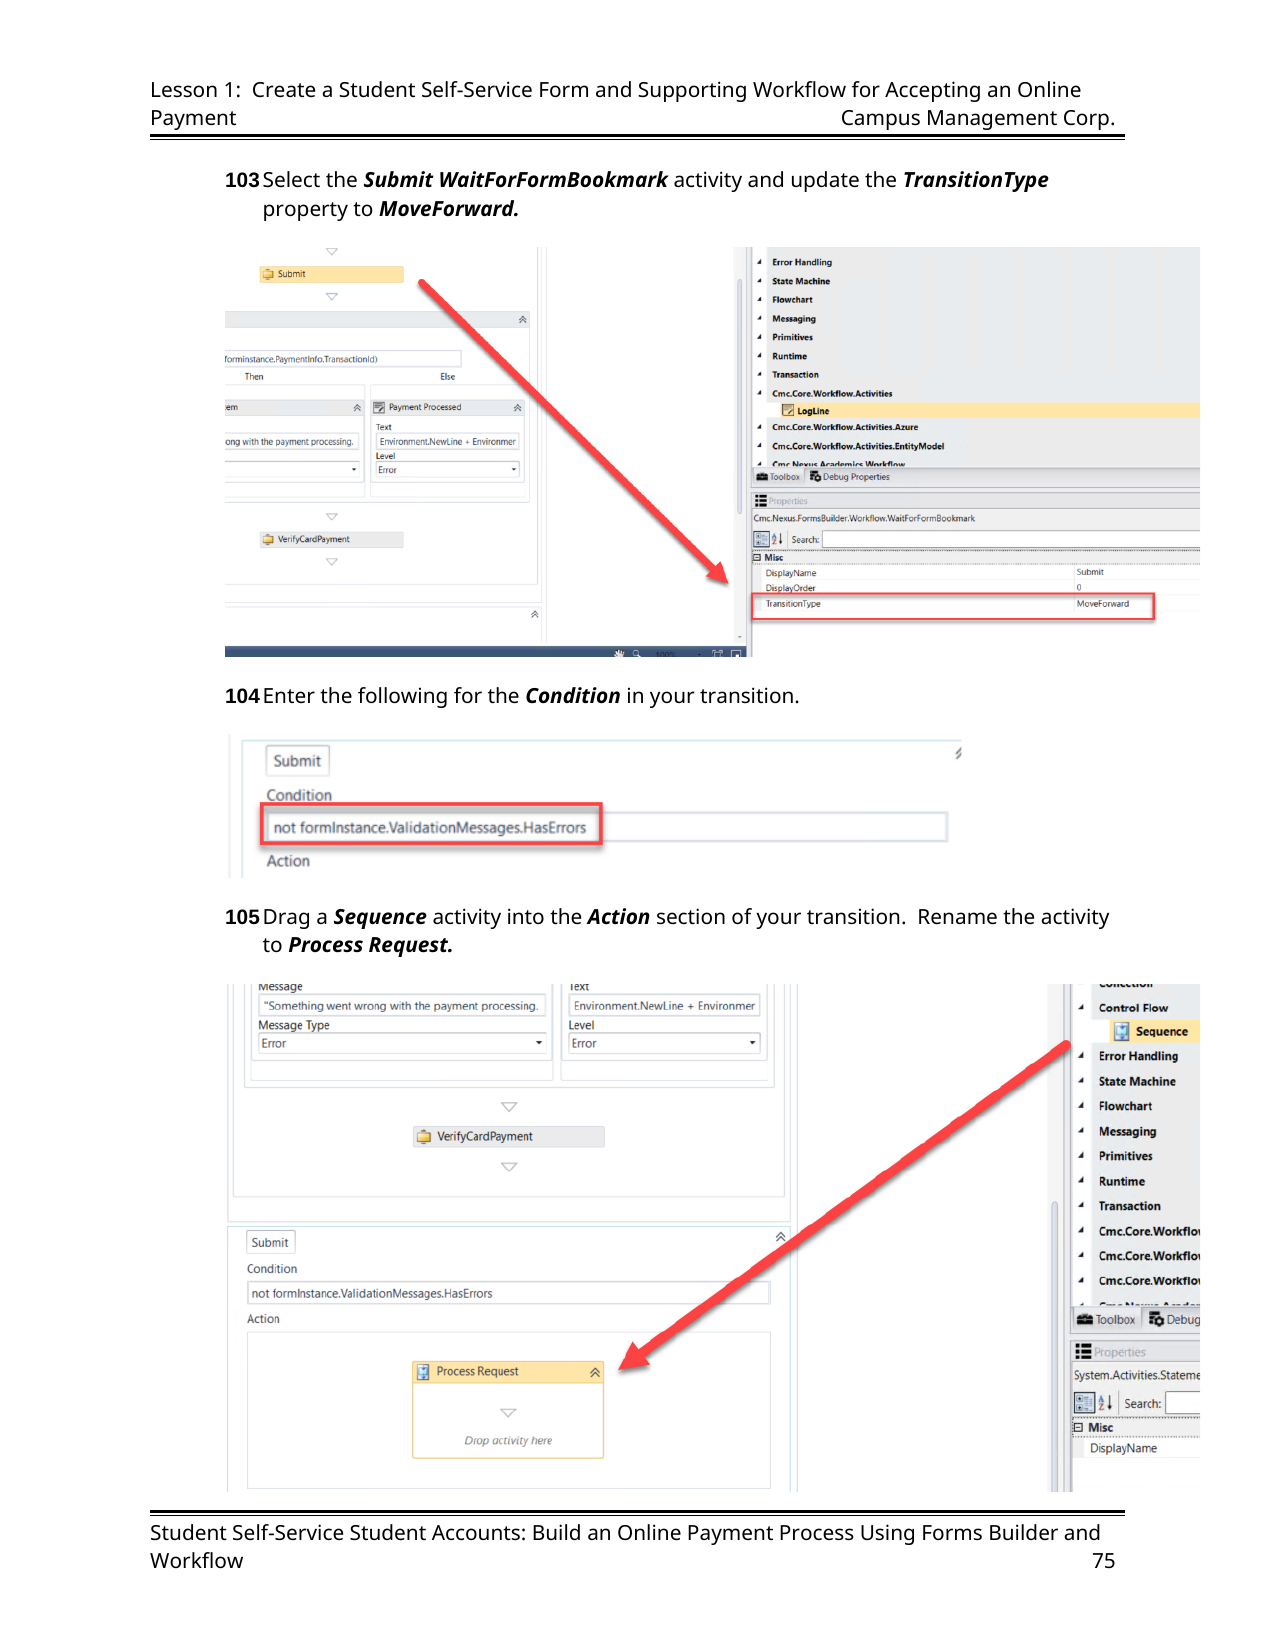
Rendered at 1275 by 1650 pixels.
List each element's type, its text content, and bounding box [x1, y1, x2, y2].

picture [225, 734, 962, 878]
text Select the Submit WaitForFormBookmark activity and update the TransitionType property to MoveForward. [225, 165, 1125, 222]
text Drag a Sequence activity into the Action section of your transition. Rename the activity to Process Request. [225, 902, 1125, 959]
picture [225, 984, 1200, 1492]
picture [225, 247, 1200, 657]
text Enter the following for the Condition in your transition. [225, 681, 1125, 710]
